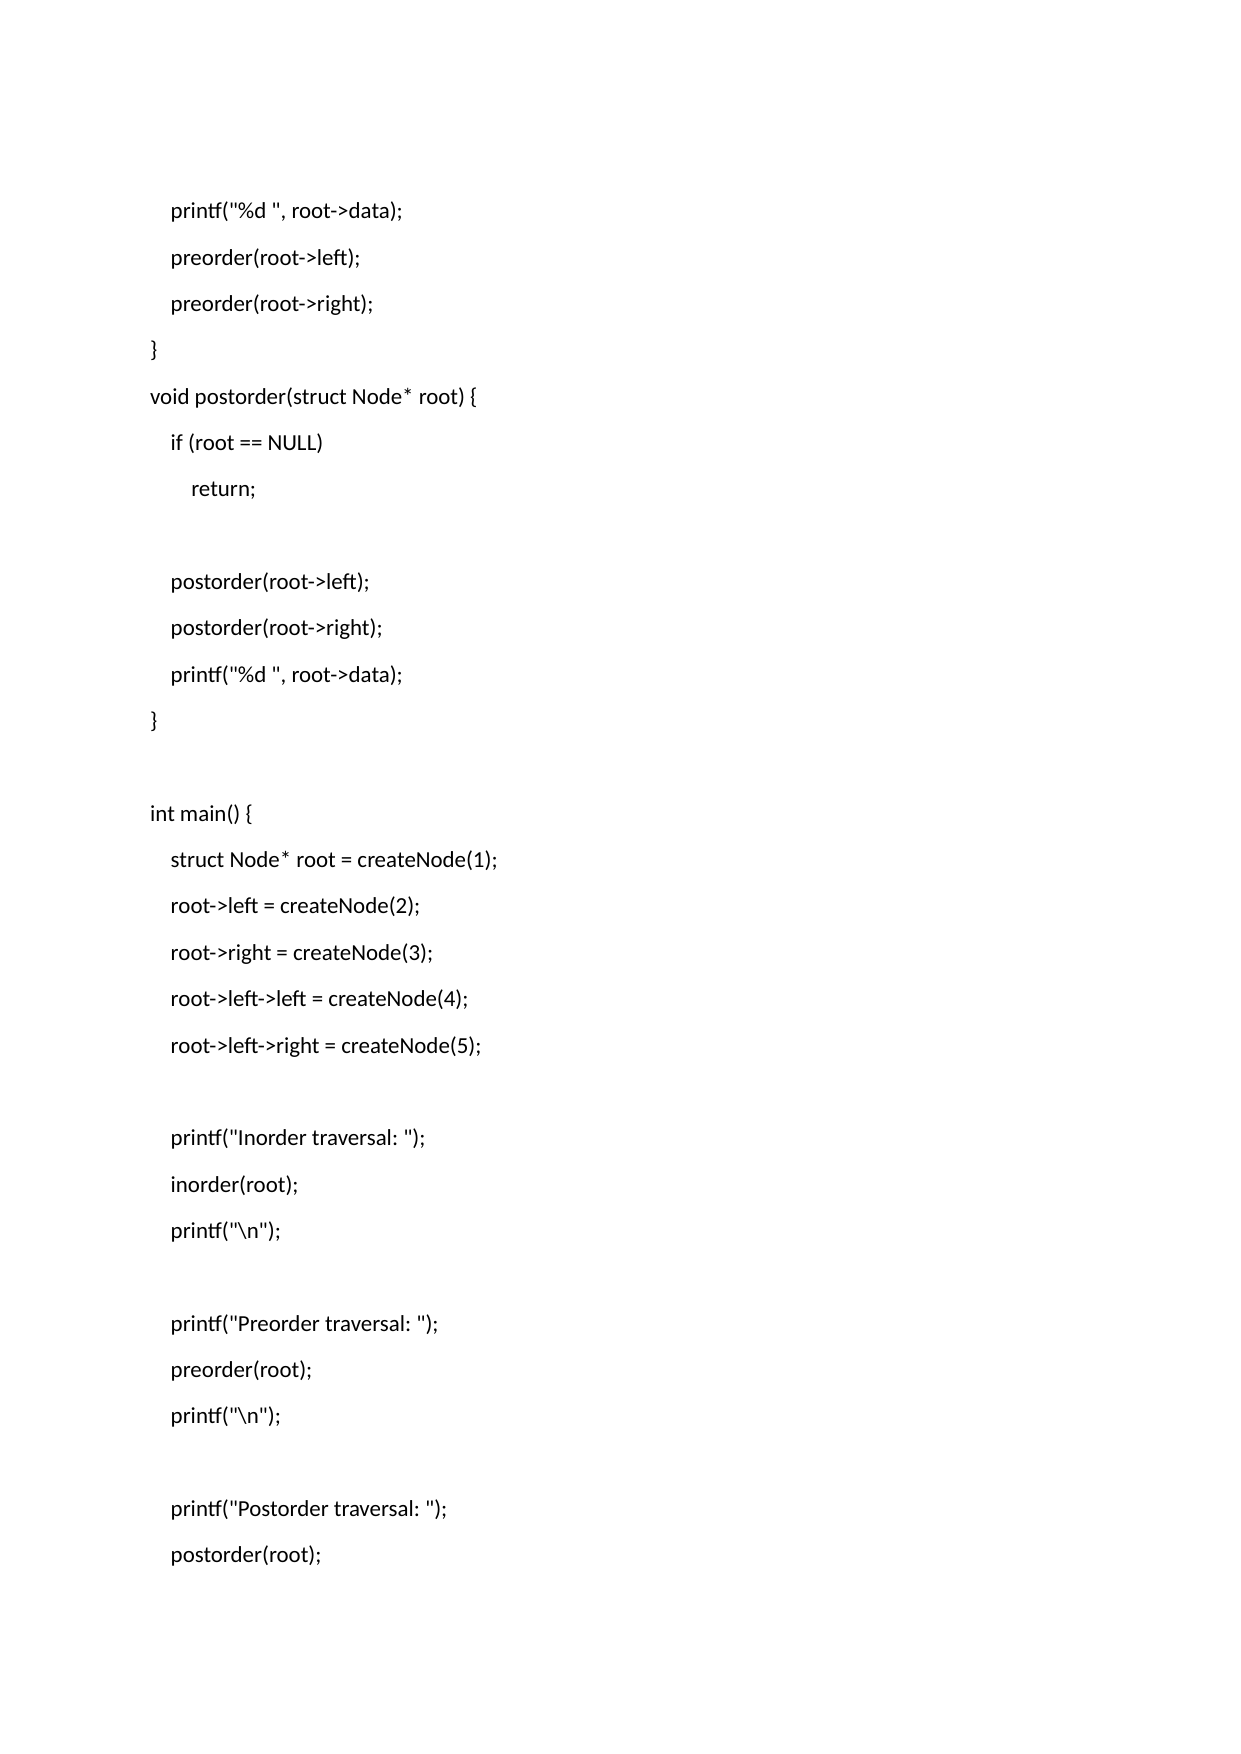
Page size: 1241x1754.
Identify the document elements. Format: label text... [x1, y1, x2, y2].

text postorder(root->left); [150, 567, 1090, 595]
text return; [150, 474, 1090, 502]
text preorder(root); [150, 1355, 1090, 1383]
text postorder(root); [150, 1541, 1090, 1569]
text root->right = createNode(3); [150, 938, 1090, 966]
text } [150, 706, 1090, 734]
text root->left->left = createNode(4); [150, 984, 1090, 1012]
text if (root == NULL) [150, 428, 1090, 456]
text printf("\n"); [150, 1216, 1090, 1244]
text printf("\n"); [150, 1402, 1090, 1429]
text printf("Postorder traversal: "); [150, 1494, 1090, 1522]
text } [150, 335, 1090, 363]
text printf("%d ", root->data); [150, 196, 1090, 224]
text preorder(root->left); [150, 243, 1090, 271]
text preorder(root->right); [150, 289, 1090, 317]
text int main() { [150, 799, 1090, 827]
text postorder(root->right); [150, 613, 1090, 642]
text root->left->right = createNode(5); [150, 1031, 1090, 1059]
text root->left = createNode(2); [150, 892, 1090, 920]
text struct Node* root = createNode(1); [150, 845, 1090, 873]
text printf("Inorder traversal: "); [150, 1123, 1090, 1151]
text printf("Preorder traversal: "); [150, 1309, 1090, 1337]
text printf("%d ", root->data); [150, 660, 1090, 688]
text inorder(root); [150, 1170, 1090, 1198]
text void postorder(struct Node* root) { [150, 382, 1090, 410]
